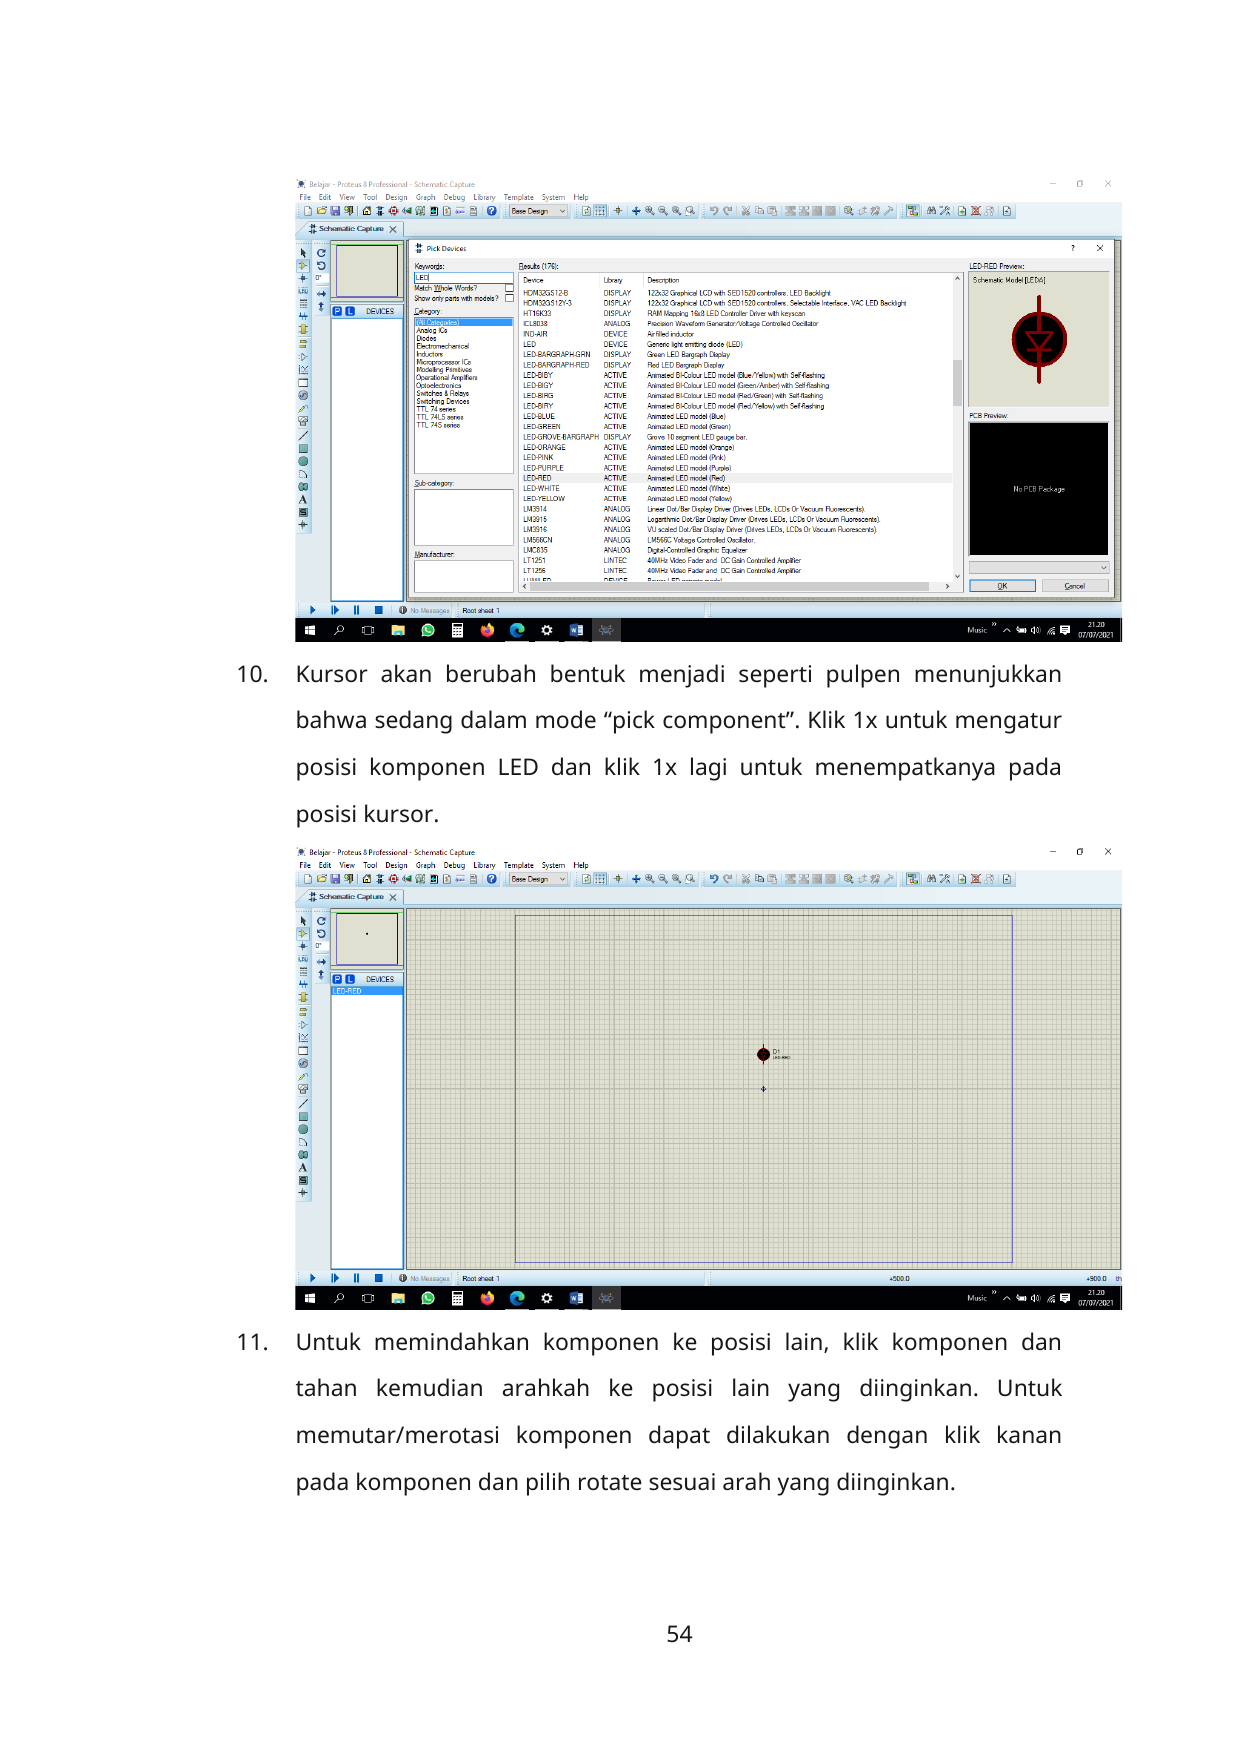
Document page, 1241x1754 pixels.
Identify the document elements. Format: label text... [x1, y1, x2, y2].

list Untuk memindahkan komponen ke posisi lain, klik komponen dan tahan kemudian arahkah ke posisi lain yang diinginkan. Untuk memutar/merotasi komponen dapat dilakukan dengan klik kanan pada komponen dan pilih rotate sesuai arah yang diinginkan. [236, 1326, 1063, 1497]
picture [295, 845, 1123, 1310]
list Kursor akan berubah bentuk menjadi seperti pulpen menunjukkan bahwa sedang dalam mode “pick component”. Klik 1x untuk mengatur posisi komponen LED dan klik 1x lagi untuk menempatkanya pada posisi kursor. [236, 658, 1063, 829]
picture [295, 177, 1123, 642]
